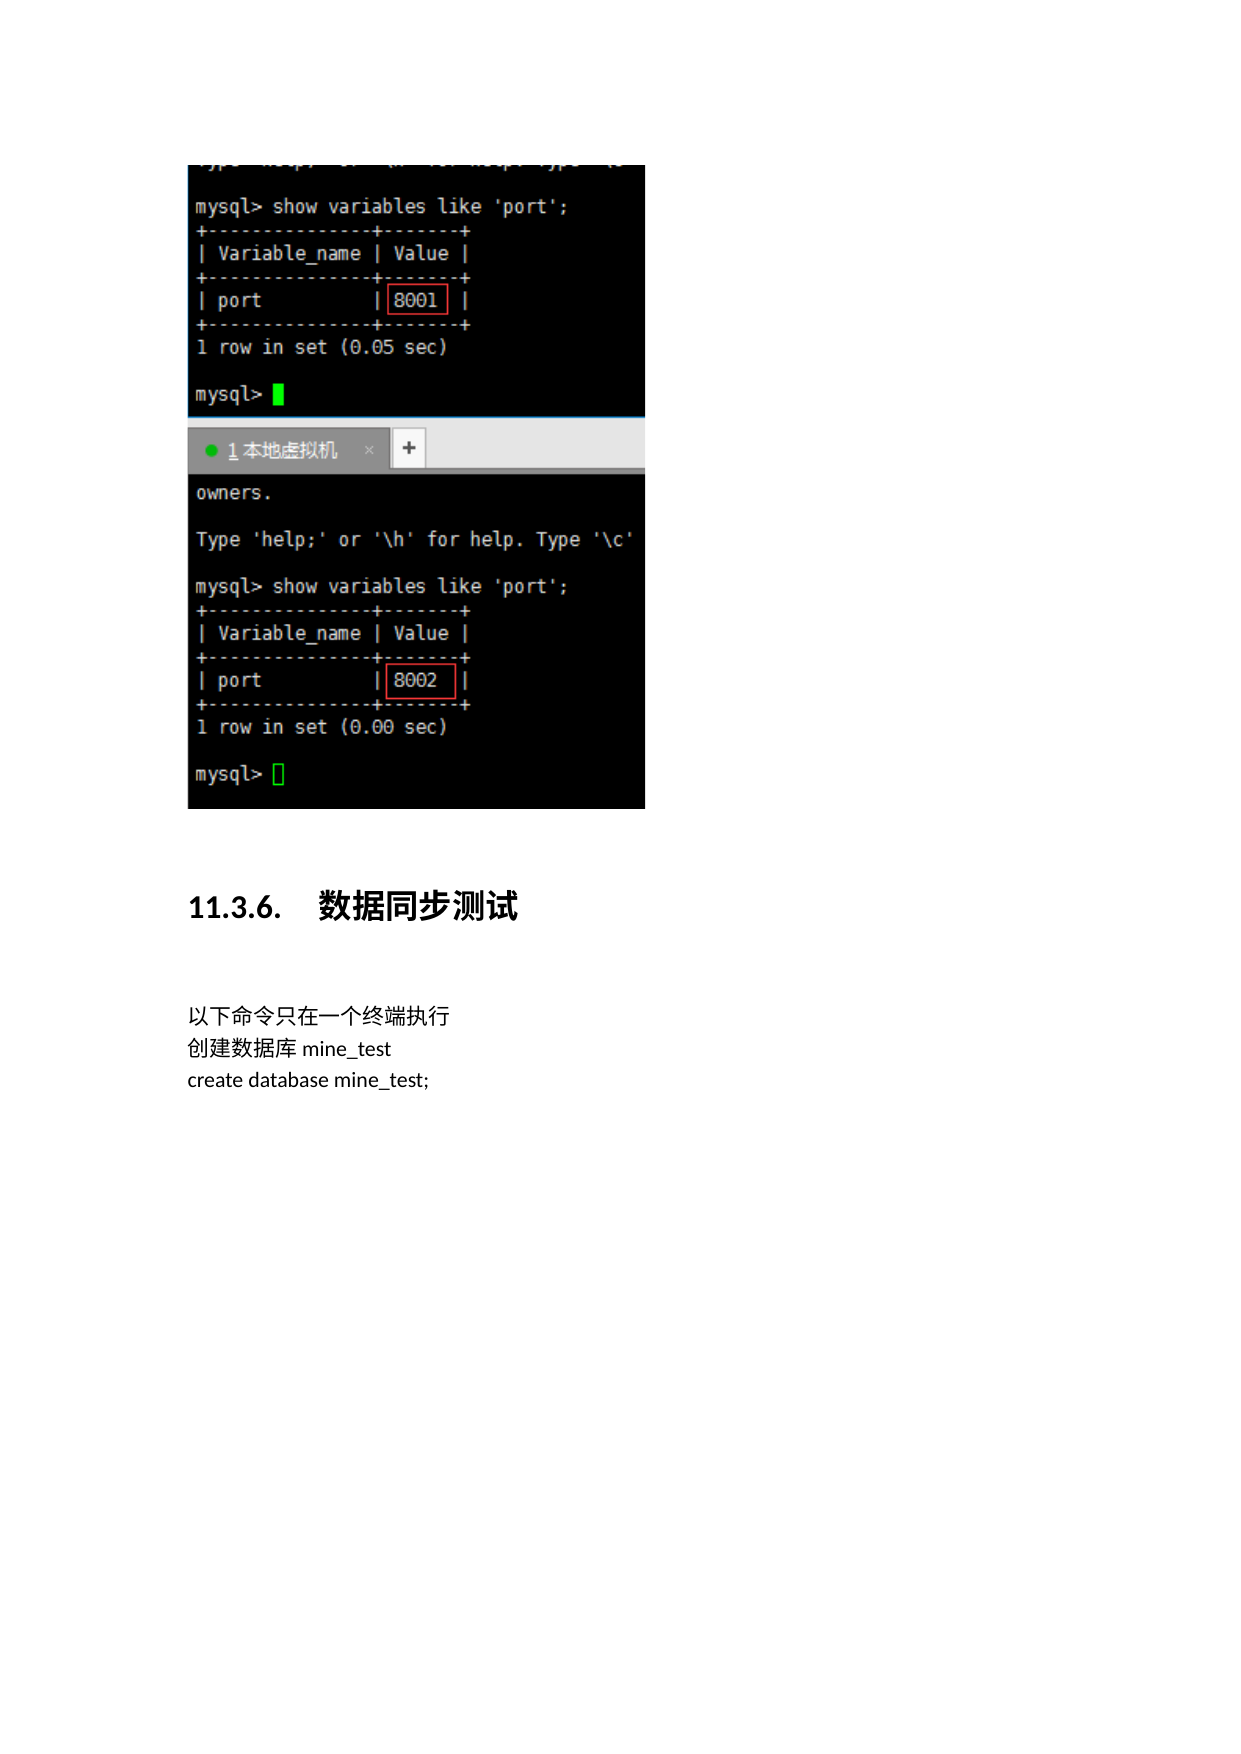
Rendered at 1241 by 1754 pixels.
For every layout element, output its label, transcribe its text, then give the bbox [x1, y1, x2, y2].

list 创建数据库 mine_test [187, 1031, 1053, 1063]
picture [187, 165, 646, 809]
subtitle 数据同步测试 [187, 872, 1053, 937]
list 以下命令只在一个终端执行 [187, 998, 1053, 1031]
list create database mine_test; [187, 1063, 1053, 1096]
